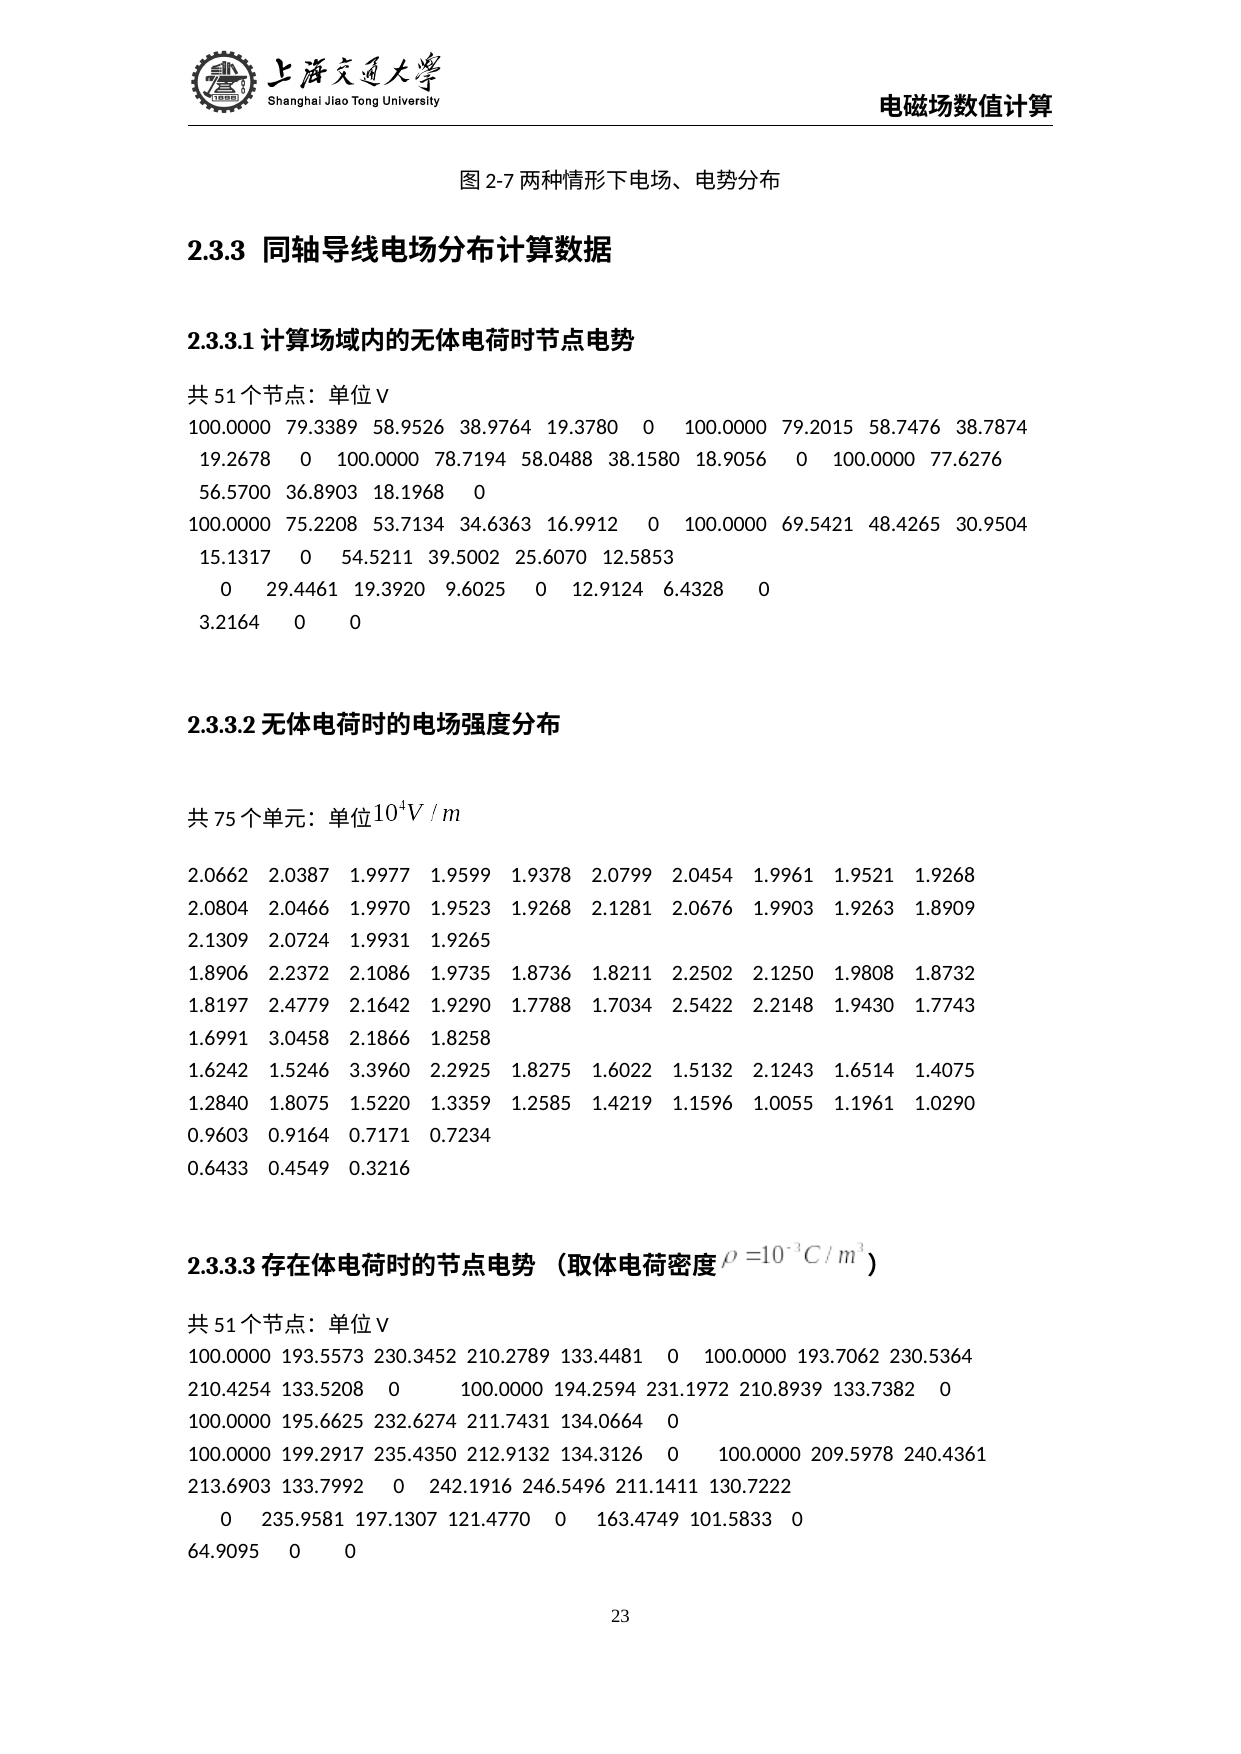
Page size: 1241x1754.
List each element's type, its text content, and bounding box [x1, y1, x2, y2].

subtitle .2 无体电荷时的电场强度分布 [187, 691, 1053, 756]
subtitle 同轴导线电场分布计算数据 [187, 216, 1053, 281]
text 1.8906 2.2372 2.1086 1.9735 1.8736 1.8211 2.2502 2.1250 1.9808 1.8732 1.8197 2.4779 2.1642 1.9290 1.7788 1.7034 2.5422 2.2148 1.9430 1.7743 1.6991 3.0458 2.1866 1.8258 [187, 956, 1053, 1054]
text 100.0000 199.2917 235.4350 212.9132 134.3126 0 100.0000 209.5978 240.4361 213.6903 133.7992 0 242.1916 246.5496 211.1411 130.7222 [187, 1437, 1053, 1502]
text 64.9095 0 0 [187, 1534, 1053, 1567]
text 1.6242 1.5246 3.3960 2.2925 1.8275 1.6022 1.5132 2.1243 1.6514 1.4075 1.2840 1.8075 1.5220 1.3359 1.2585 1.4219 1.1596 1.0055 1.1961 1.0290 0.9603 0.9164 0.7171 0.7234 [187, 1054, 1053, 1151]
subtitle .1 计算场域内的无体电荷时节点电势 [187, 308, 1053, 373]
text 图2-7 两种情形下电场、电势分布 [187, 162, 1053, 195]
text 共51个节点：单位V [187, 378, 1053, 410]
text 0.6433 0.4549 0.3216 [187, 1151, 1053, 1184]
text 2.0662 2.0387 1.9977 1.9599 1.9378 2.0799 2.0454 1.9961 1.9521 1.9268 2.0804 2.0466 1.9970 1.9523 1.9268 2.1281 2.0676 1.9903 1.9263 1.8909 2.1309 2.0724 1.9931 1.9265 [187, 859, 1053, 956]
text 3.2164 0 0 [187, 605, 1053, 638]
text 共75个单元：单位 [187, 794, 1053, 859]
subtitle .3 存在体电荷时的节点电势 （取体电荷密度） [187, 1237, 1053, 1302]
text 0 29.4461 19.3920 9.6025 0 12.9124 6.4328 0 [198, 573, 1053, 605]
text 共51个节点：单位V [187, 1307, 1053, 1339]
text 100.0000 75.2208 53.7134 34.6363 16.9912 0 100.0000 69.5421 48.4265 30.9504 15.1317 0 54.5211 39.5002 25.6070 12.5853 [187, 508, 1053, 573]
text 100.0000 193.5573 230.3452 210.2789 133.4481 0 100.0000 193.7062 230.5364 210.4254 133.5208 0 100.0000 194.2594 231.1972 210.8939 133.7382 0 100.0000 195.6625 232.6274 211.7431 134.0664 0 [187, 1339, 1053, 1437]
text 0 235.9581 197.1307 121.4770 0 163.4749 101.5833 0 [187, 1502, 1053, 1534]
text 100.0000 79.3389 58.9526 38.9764 19.3780 0 100.0000 79.2015 58.7476 38.7874 19.2678 0 100.0000 78.7194 58.0488 38.1580 18.9056 0 100.0000 77.6276 56.5700 36.8903 18.1968 0 [187, 410, 1053, 508]
